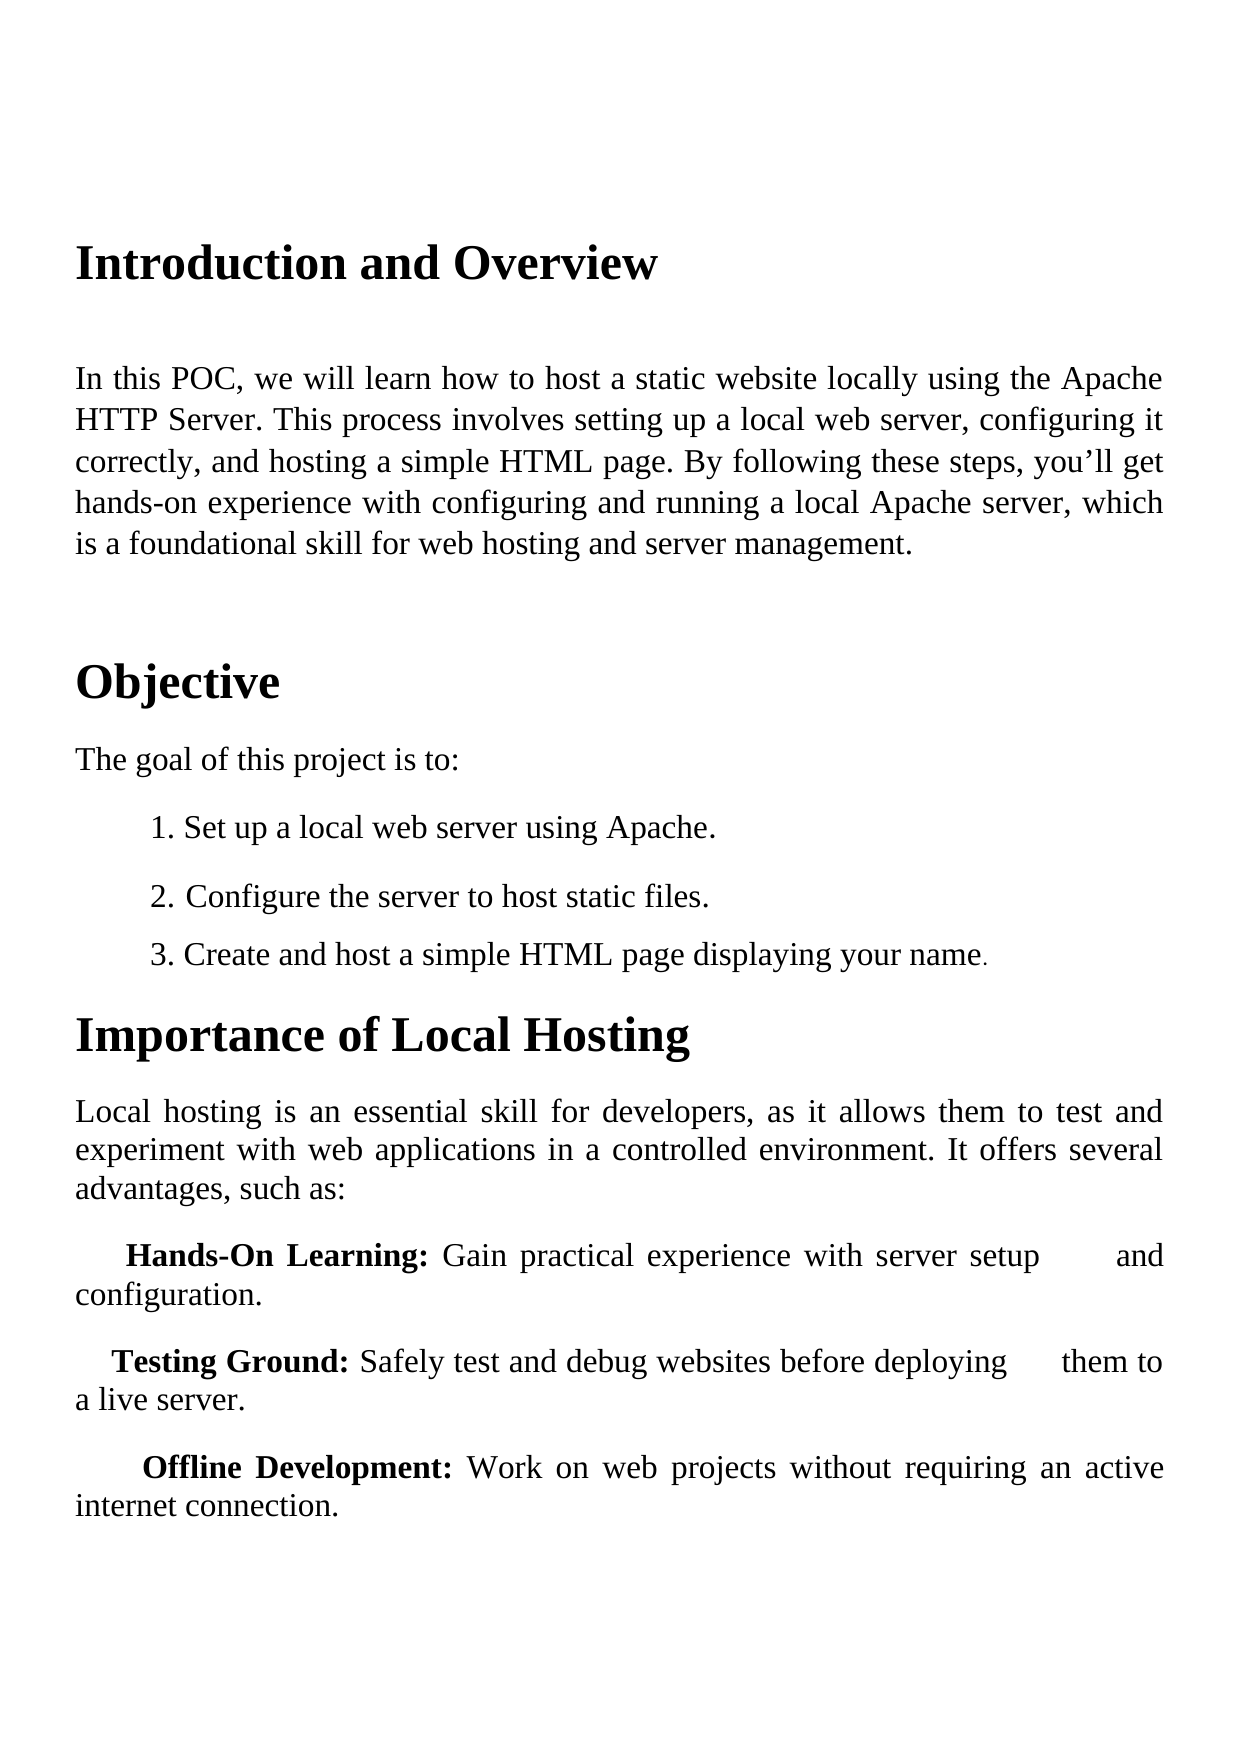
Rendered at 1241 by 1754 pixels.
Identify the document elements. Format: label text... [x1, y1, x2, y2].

text Objective [75, 652, 1165, 709]
text Local hosting is an essential skill for developers, as it allows them to test and experiment with web applications in a controlled environment. It offers several advantages, such as: [75, 1091, 1165, 1206]
text The goal of this project is to: [75, 739, 1165, 777]
text Introduction and Overview [75, 232, 1165, 290]
text 2. Configure the server to host static files. [150, 876, 1165, 914]
text Testing Ground: Safely test and debug websites before deploying them to a live server. [75, 1341, 1165, 1418]
text In this POC, we will learn how to host a static website locally using the Apache HTTP Server. This process involves setting up a local web server, configuring it correctly, and hosting a simple HTML page. By following these steps, you’ll get hands-on experience with configuring and running a local Apache server, which is a foundational skill for web hosting and server management. [75, 358, 1165, 562]
text Importance of Local Hosting [75, 1005, 1165, 1062]
text Offline Development: Work on web projects without requiring an active internet connection. [75, 1447, 1165, 1524]
text 3. Create and host a simple HTML page displaying your name. [75, 934, 1165, 972]
text 1. Set up a local web server using Apache. [150, 806, 1165, 847]
text Hands-On Learning: Gain practical experience with server setup and configuration. [75, 1236, 1165, 1312]
